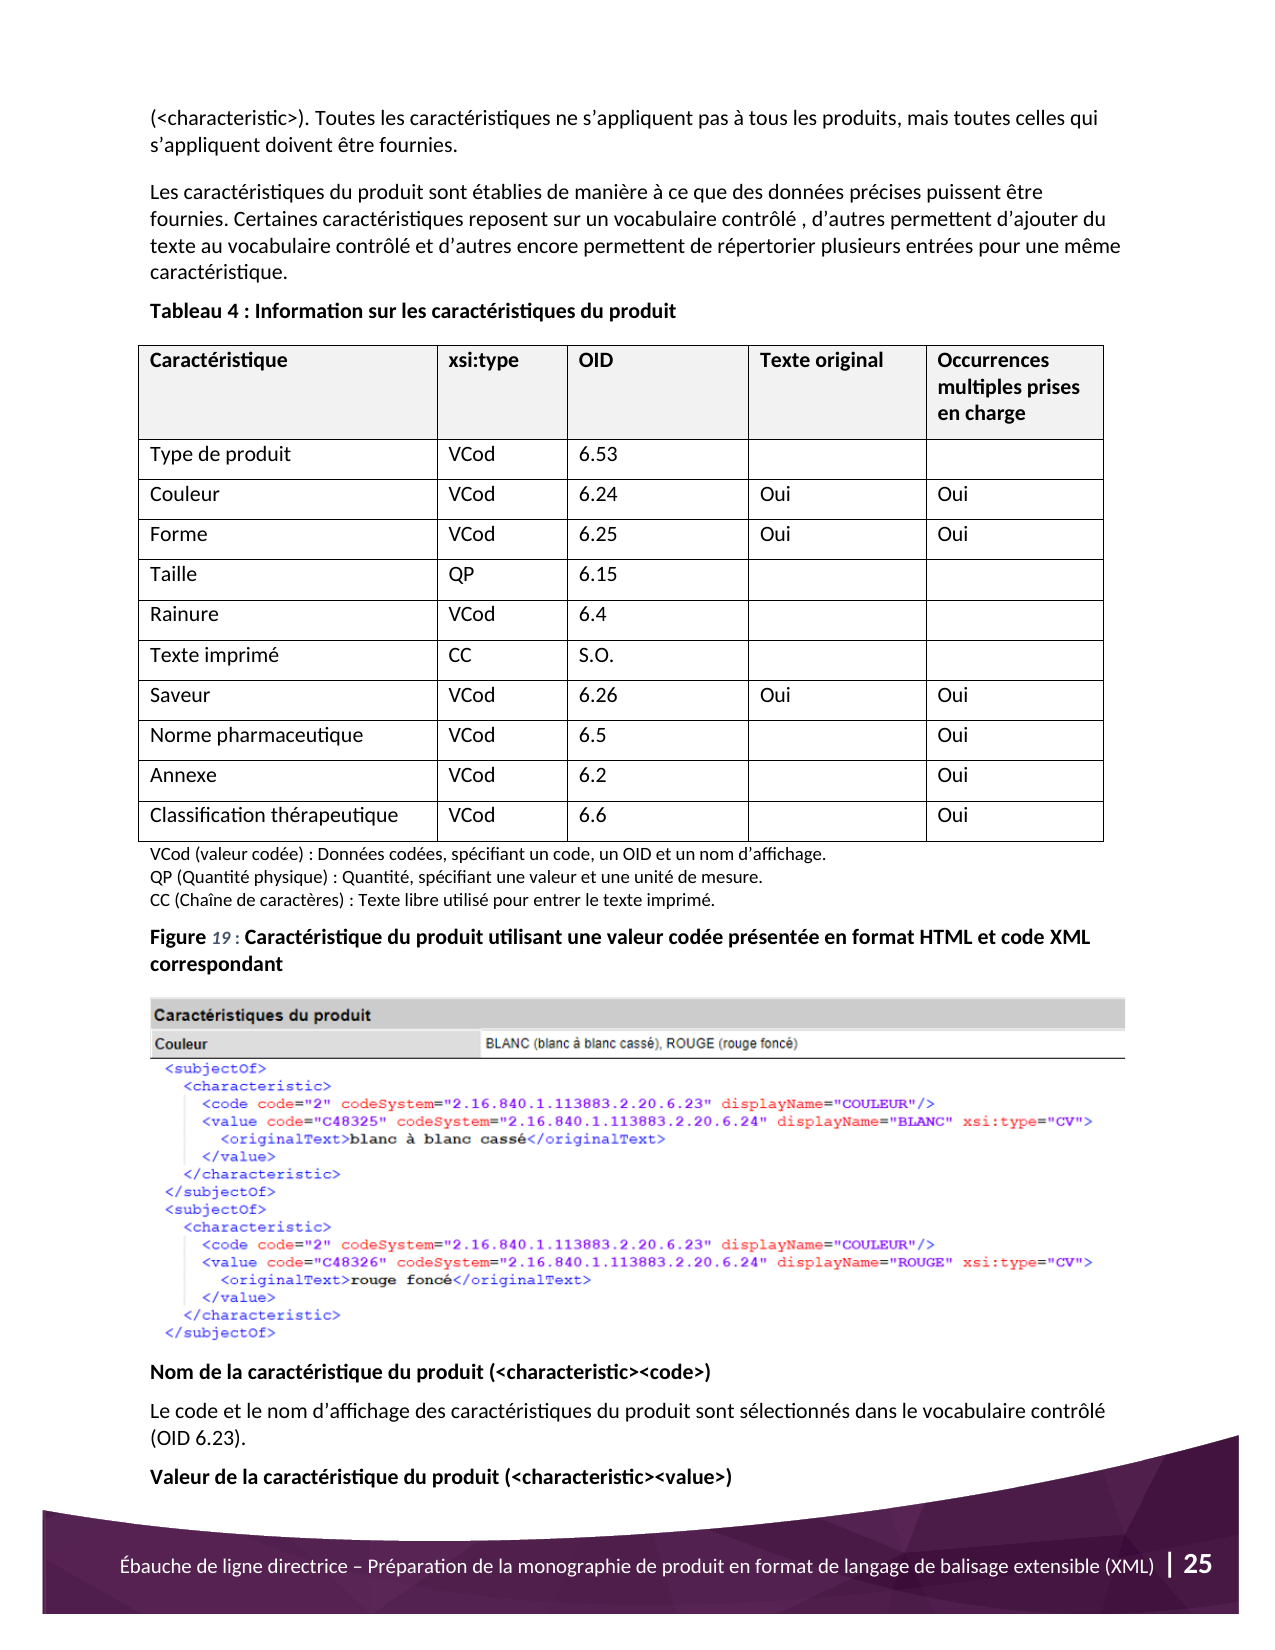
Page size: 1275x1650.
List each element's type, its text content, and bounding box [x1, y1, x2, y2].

table_cell 6.6 [568, 802, 748, 841]
text VCod (valeur codée) : Données codées, spécifiant un code, un OID et un nom d’affichage. [150, 842, 1125, 865]
table_cell Forme [139, 520, 437, 559]
table_cell [927, 601, 1103, 640]
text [150, 104, 1125, 158]
table_cell VCod [438, 601, 567, 640]
table_cell 6.53 [568, 440, 748, 479]
text CC (Chaîne de caractères) : Texte libre utilisé pour entrer le texte imprimé. [150, 888, 1125, 911]
table_header Caractéristique [139, 346, 437, 439]
table_cell [749, 761, 926, 801]
table_cell Couleur [139, 480, 437, 519]
table_cell 6.4 [568, 601, 748, 640]
picture [150, 997, 1125, 1346]
table_cell 6.24 [568, 480, 748, 519]
table_cell VCod [438, 721, 567, 760]
table_cell S.O. [568, 641, 748, 680]
table_cell [749, 721, 926, 760]
table_cell [927, 440, 1103, 479]
table_cell [749, 802, 926, 841]
table_cell Oui [749, 520, 926, 559]
text QP (Quantité physique) : Quantité, spécifiant une valeur et une unité de mesure. [150, 865, 1125, 888]
text Le code et le nom d’affichage des caractéristiques du produit sont sélectionnés dans le vocabulaire contrôlé (OID 6.23). [150, 1398, 1125, 1451]
text Figure 19 : Caractéristique du produit utilisant une valeur codée présentée en format HTML et code XML correspondant [150, 923, 1125, 976]
table_cell VCod [438, 681, 567, 720]
text Nom de la caractéristique du produit (<characteristic><code>) [150, 1358, 1125, 1385]
table_cell VCod [438, 480, 567, 519]
table_cell Classification thérapeutique [139, 802, 437, 841]
text Valeur de la caractéristique du produit (<characteristic><value>) [150, 1463, 1125, 1490]
table_cell Oui [927, 761, 1103, 801]
table_cell [749, 641, 926, 680]
table_cell 6.26 [568, 681, 748, 720]
table_cell VCod [438, 440, 567, 479]
table_cell VCod [438, 761, 567, 801]
table_cell Oui [749, 480, 926, 519]
table_cell [749, 560, 926, 599]
table_cell Rainure [139, 601, 437, 640]
table_cell Oui [927, 802, 1103, 841]
table_cell Texte imprimé [139, 641, 437, 680]
table_cell 6.25 [568, 520, 748, 559]
table_header Occurrences multiples prises en charge [927, 346, 1103, 439]
table_header OID [568, 346, 748, 439]
table_cell [927, 560, 1103, 599]
table_cell Oui [927, 681, 1103, 720]
table_cell VCod [438, 802, 567, 841]
table_cell Norme pharmaceutique [139, 721, 437, 760]
text Les caractéristiques du produit sont établies de manière à ce que des données précises puissent être fournies. Certaines caractéristiques reposent sur un vocabulaire contrôlé , d’autres permettent d’ajouter du texte au vocabulaire contrôlé et d’autres encore permettent de répertorier plusieurs entrées pour une même caractéristique. [150, 178, 1125, 285]
table_cell [927, 641, 1103, 680]
table_cell CC [438, 641, 567, 680]
text Tableau 4 : Information sur les caractéristiques du produit [150, 298, 1125, 324]
table_cell QP [438, 560, 567, 599]
table_cell Saveur [139, 681, 437, 720]
table_header xsi:type [438, 346, 567, 439]
table_cell Oui [749, 681, 926, 720]
table_cell Oui [927, 520, 1103, 559]
table_cell [749, 440, 926, 479]
table_header Texte original [749, 346, 926, 439]
table_cell Oui [927, 721, 1103, 760]
table_cell Type de produit [139, 440, 437, 479]
table_cell 6.5 [568, 721, 748, 760]
table_cell 6.2 [568, 761, 748, 801]
table_cell [749, 601, 926, 640]
picture [5, 1404, 1270, 1650]
table_cell Taille [139, 560, 437, 599]
table_cell 6.15 [568, 560, 748, 599]
table_cell Oui [927, 480, 1103, 519]
table_cell Annexe [139, 761, 437, 801]
table_cell VCod [438, 520, 567, 559]
